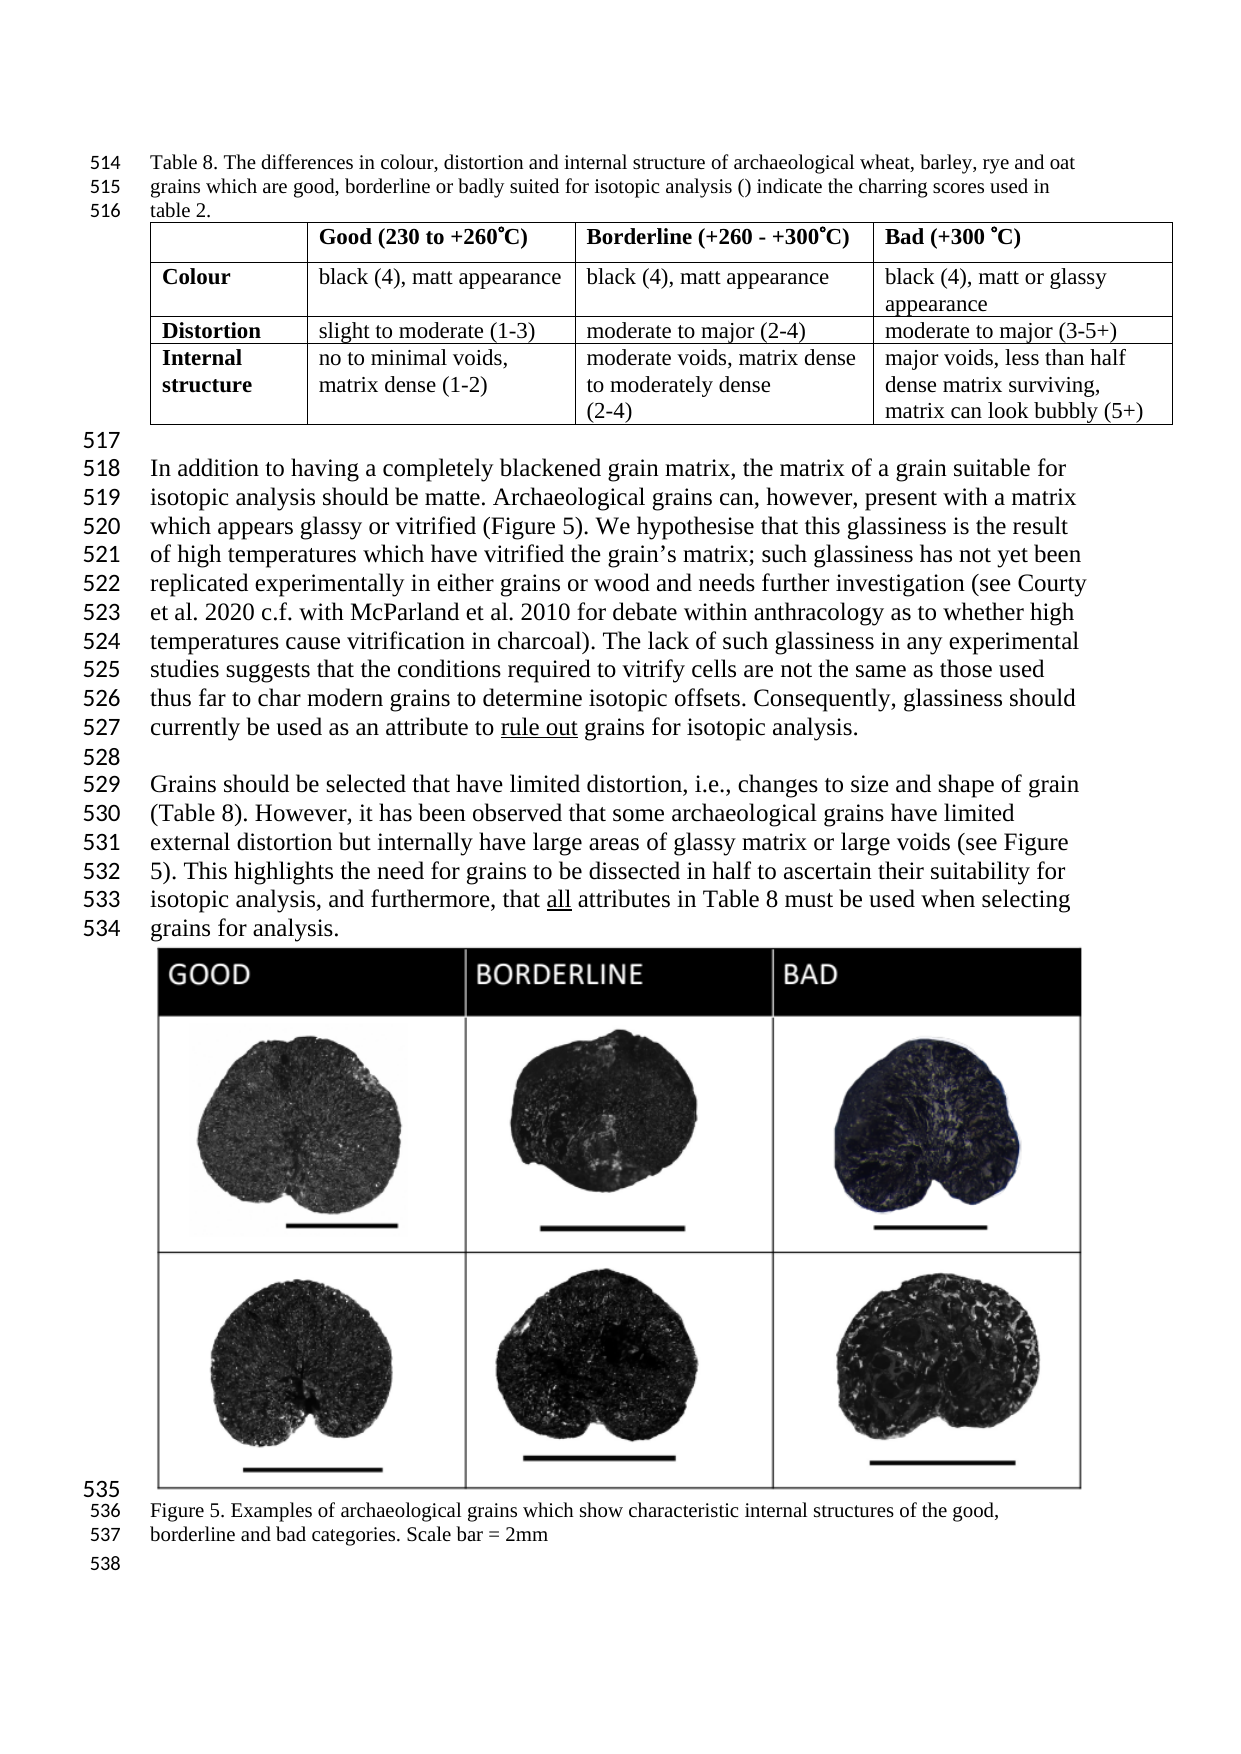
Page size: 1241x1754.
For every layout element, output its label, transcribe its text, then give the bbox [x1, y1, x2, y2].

text Table 8. The differences in colour, distortion and internal structure of archaeological wheat, barley, rye and oat grains which are good, borderline or badly suited for isotopic analysis () indicate the charring scores used in table 2. [150, 150, 1090, 222]
table_cell major voids, less than half dense matrix surviving, matrix can look bubbly (5+) [874, 344, 1172, 423]
table_cell no to minimal voids, matrix dense (1-2) [308, 344, 575, 423]
table_cell black (4), matt appearance [576, 263, 873, 316]
text Grains should be selected that have limited distortion, i.e., changes to size and shape of grain (Table 8). However, it has been observed that some archaeological grains have limited external distortion but internally have large areas of glassy matrix or large voids (see Figure 5). This highlights the need for grains to be dissected in half to ascertain their suitability for isotopic analysis, and furthermore, that all attributes in Table 8 must be used when selecting grains for analysis. [150, 769, 1090, 942]
text In addition to having a completely blackened grain matrix, the matrix of a grain suitable for isotopic analysis should be matte. Archaeological grains can, however, present with a matrix which appears glassy or vitrified (Figure 5). We hypothesise that this glassiness is the result of high temperatures which have vitrified the grain’s matrix; such glassiness has not yet been replicated experimentally in either grains or wood and needs further investigation (see Courty et al. 2020 c.f. with McParland et al. 2010 for debate within anthracology as to whether high temperatures cause vitrification in charcoal). The lack of such glassiness in any experimental studies suggests that the conditions required to vitrify cells are not the same as those used thus far to char modern grains to determine isotopic offsets. Consequently, glassiness should currently be used as an attribute to rule out grains for isotopic analysis. [150, 453, 1090, 741]
table_header Borderline (+260 - +300C) [576, 223, 873, 262]
table_cell moderate to major (3-5+) [874, 317, 1172, 343]
table_cell black (4), matt or glassy appearance [874, 263, 1172, 316]
table_cell Internal structure [151, 344, 307, 423]
table_cell moderate voids, matrix dense to moderately dense (2-4) [576, 344, 873, 423]
table_header Bad (+300 C) [874, 223, 1172, 262]
table_cell slight to moderate (1-3) [308, 317, 575, 343]
table_header Good (230 to +260C) [308, 223, 575, 262]
table_cell Distortion [151, 317, 307, 343]
table_cell black (4), matt appearance [308, 263, 575, 316]
table_cell moderate to major (2-4) [576, 317, 873, 343]
text Figure 5. Examples of archaeological grains which show characteristic internal structures of the good, borderline and bad categories. Scale bar = 2mm [150, 1498, 1090, 1546]
table_cell Colour [151, 263, 307, 316]
table_header [151, 223, 307, 262]
